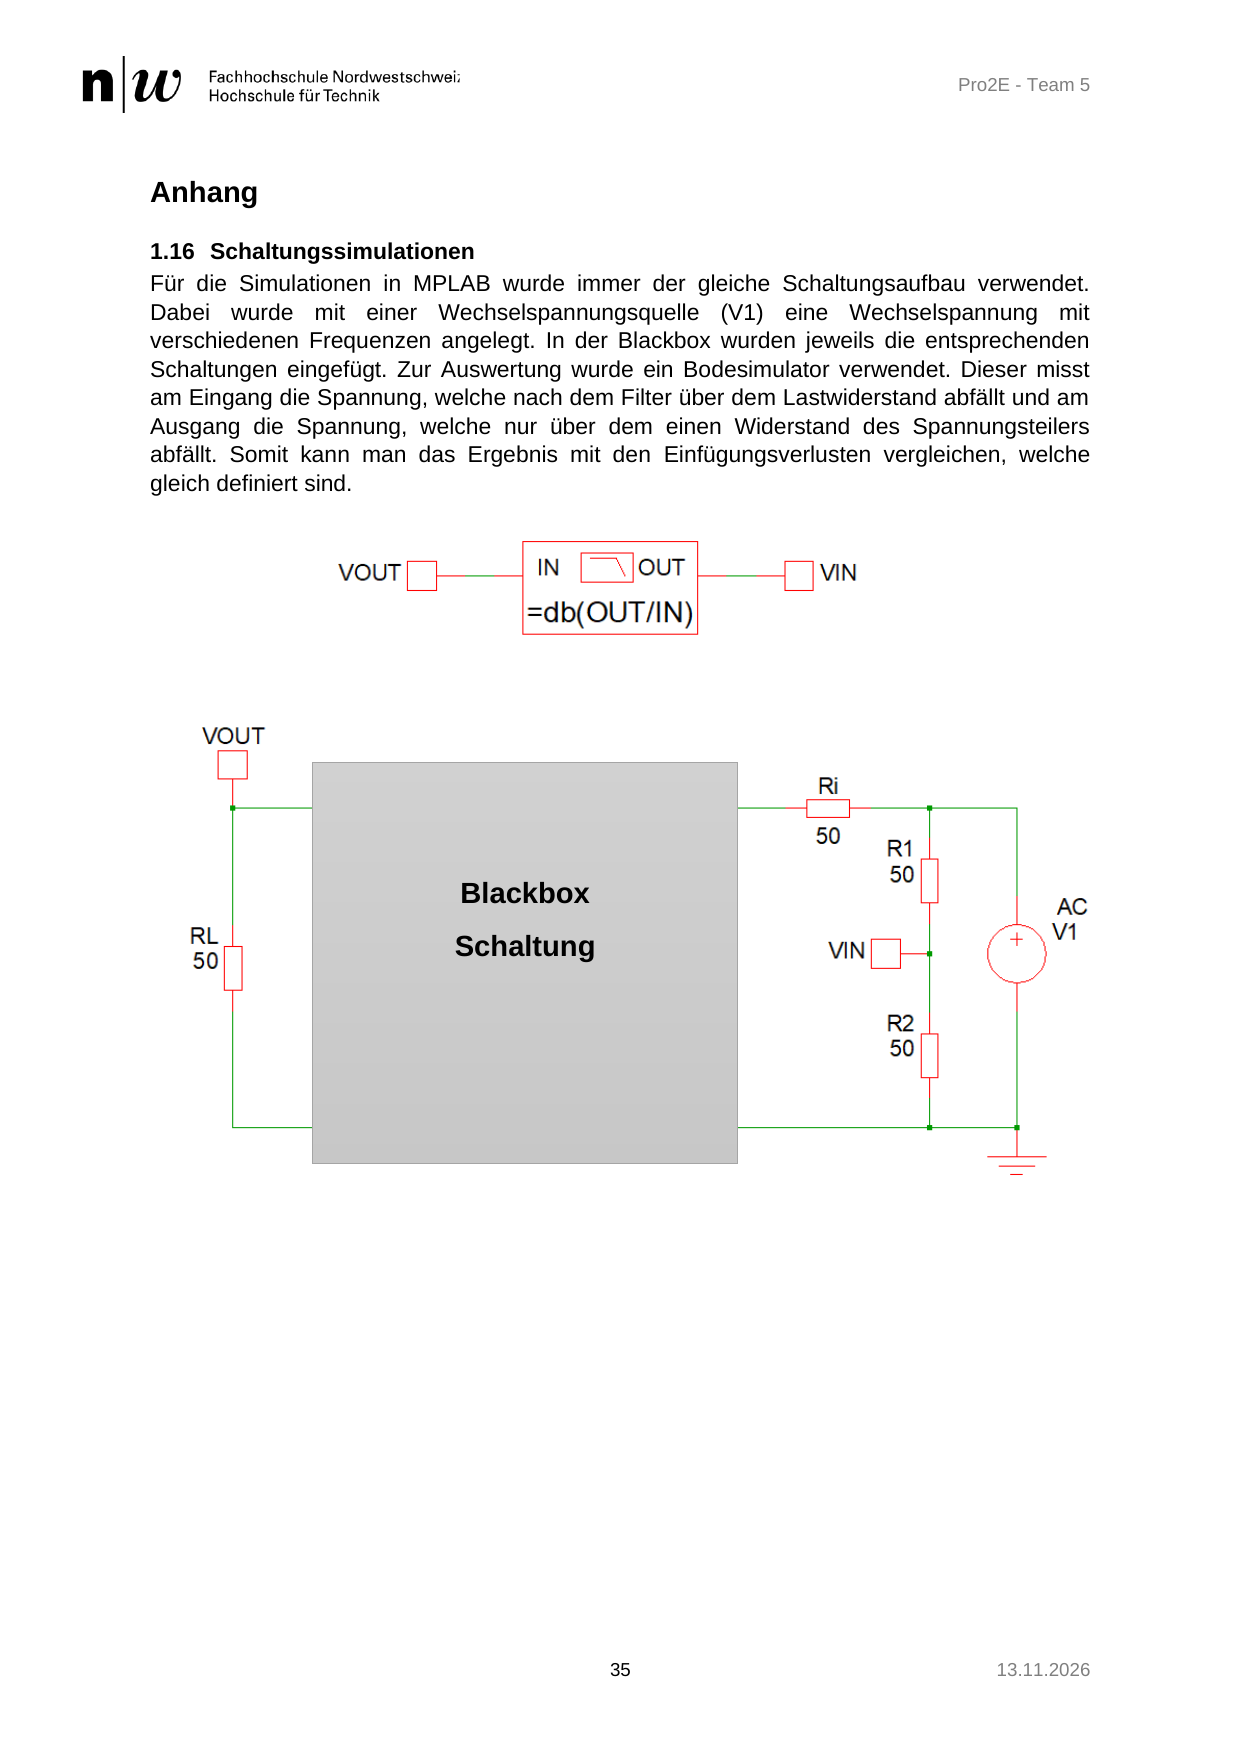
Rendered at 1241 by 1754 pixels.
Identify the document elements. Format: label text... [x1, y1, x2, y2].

subtitle Schaltungssimulationen [150, 238, 475, 264]
picture [150, 514, 1095, 1200]
subtitle Anhang [150, 175, 1090, 208]
picture [81, 56, 460, 113]
text Für die Simulationen in MPLAB wurde immer der gleiche Schaltungsaufbau verwendet. Dabei wurde mit einer Wechselspannungsquelle (V1) eine Wechselspannung mit verschiedenen Frequenzen angelegt. In der Blackbox wurden jeweils die entsprechenden Schaltungen eingefügt. Zur Auswertung wurde ein Bodesimulator verwendet. Dieser misst am Eingang die Spannung, welche nach dem Filter über dem Lastwiderstand abfällt und am Ausgang die Spannung, welche nur über dem einen Widerstand des Spannungsteilers abfällt. Somit kann man das Ergebnis mit den Einfügungsverlusten vergleichen, welche gleich definiert sind. [150, 270, 1090, 496]
